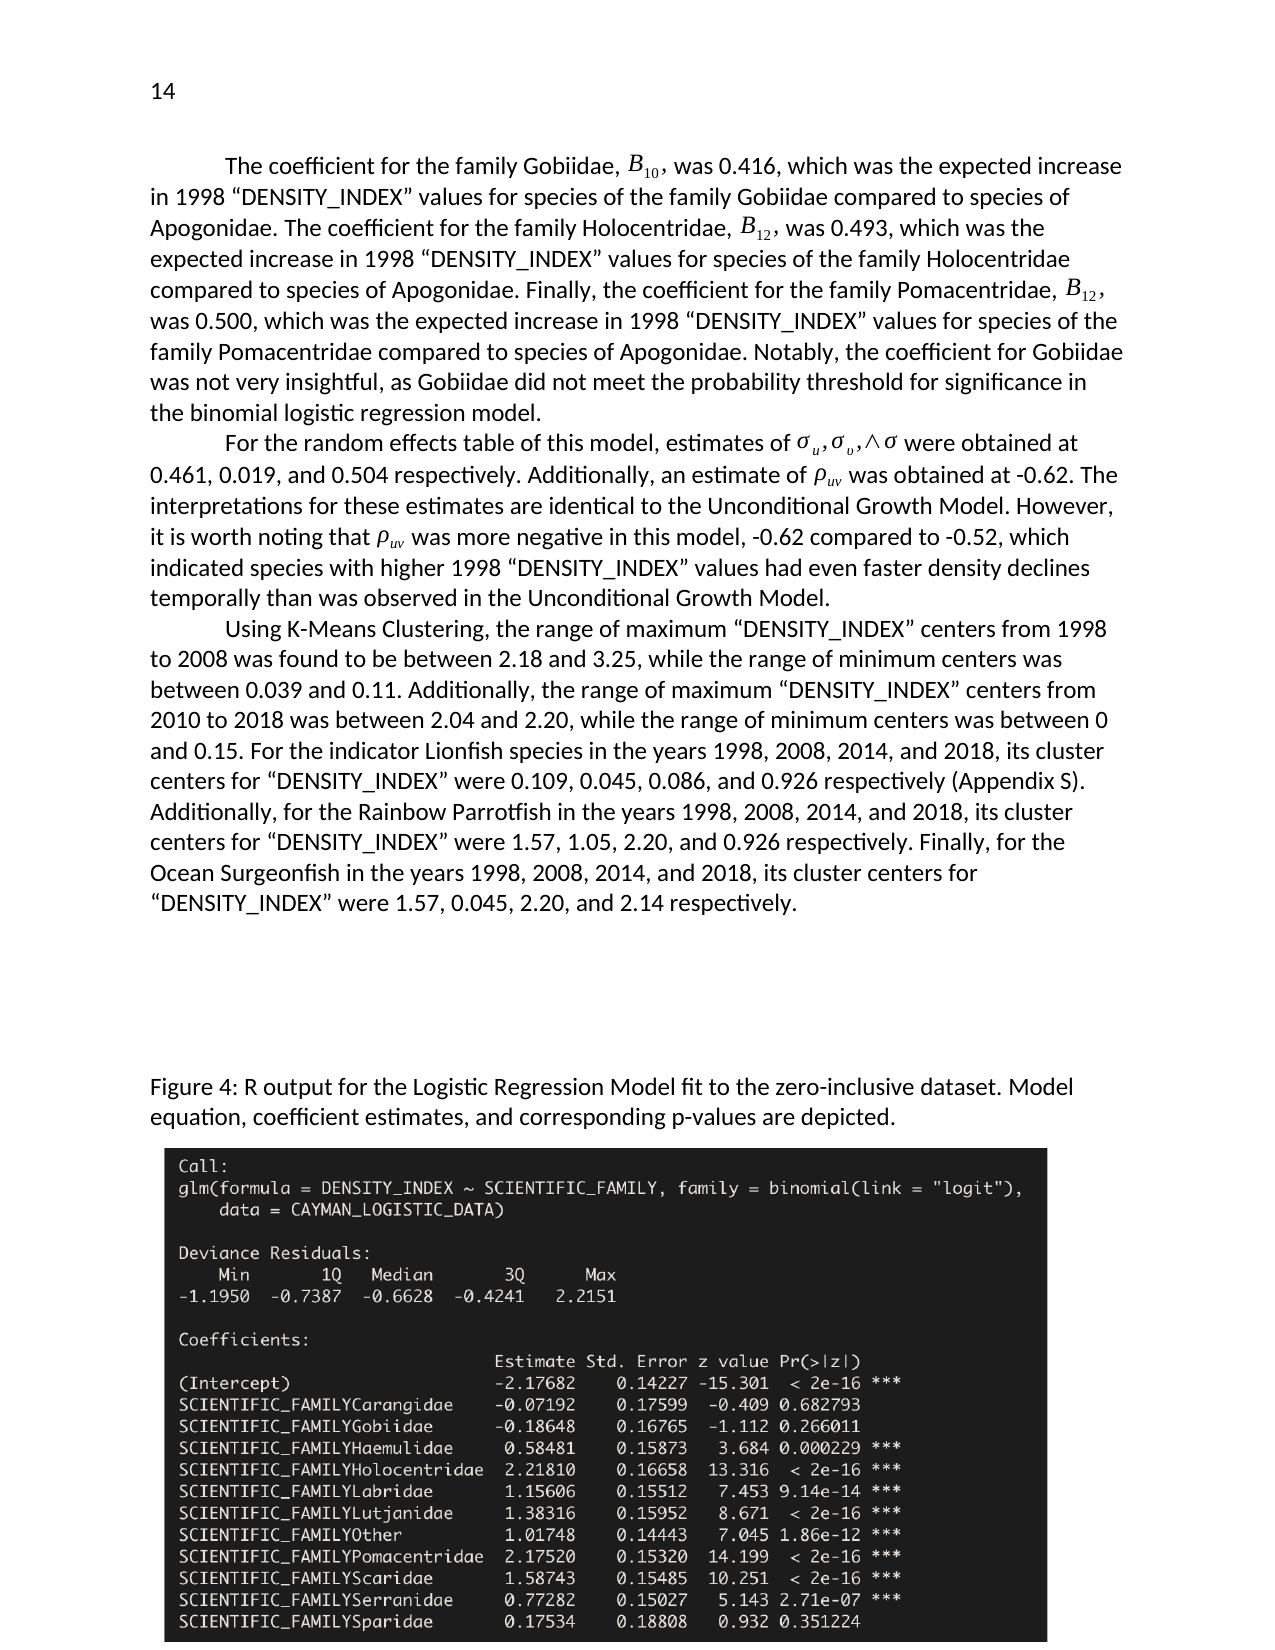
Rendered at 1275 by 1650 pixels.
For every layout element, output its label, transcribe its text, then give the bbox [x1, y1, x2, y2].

text Using K-Means Clustering, the range of maximum “DENSITY_INDEX” centers from 1998 to 2008 was found to be between 2.18 and 3.25, while the range of minimum centers was between 0.039 and 0.11. Additionally, the range of maximum “DENSITY_INDEX” centers from 2010 to 2018 was between 2.04 and 2.20, while the range of minimum centers was between 0 and 0.15. For the indicator Lionfish species in the years 1998, 2008, 2014, and 2018, its cluster centers for “DENSITY_INDEX” were 0.109, 0.045, 0.086, and 0.926 respectively (Appendix S). Additionally, for the Rainbow Parrotfish in the years 1998, 2008, 2014, and 2018, its cluster centers for “DENSITY_INDEX” were 1.57, 1.05, 2.20, and 0.926 respectively. Finally, for the Ocean Surgeonfish in the years 1998, 2008, 2014, and 2018, its cluster centers for “DENSITY_INDEX” were 1.57, 0.045, 2.20, and 2.14 respectively. [150, 613, 1125, 918]
text For the random effects table of this model, estimates of were obtained at 0.461, 0.019, and 0.504 respectively. Additionally, an estimate of was obtained at -0.62. The interpretations for these estimates are identical to the Unconditional Growth Model. However, it is worth noting that was more negative in this model, -0.62 compared to -0.52, which indicated species with higher 1998 “DENSITY_INDEX” values had even faster density declines temporally than was observed in the Unconditional Growth Model. [150, 427, 1125, 613]
picture [164, 1148, 1048, 1642]
text The coefficient for the family Gobiidae, was 0.416, which was the expected increase in 1998 “DENSITY_INDEX” values for species of the family Gobiidae compared to species of Apogonidae. The coefficient for the family Holocentridae, was 0.493, which was the expected increase in 1998 “DENSITY_INDEX” values for species of the family Holocentridae compared to species of Apogonidae. Finally, the coefficient for the family Pomacentridae, was 0.500, which was the expected increase in 1998 “DENSITY_INDEX” values for species of the family Pomacentridae compared to species of Apogonidae. Notably, the coefficient for Gobiidae was not very insightful, as Gobiidae did not meet the probability threshold for significance in the binomial logistic regression model. [150, 150, 1125, 427]
text Figure 4: R output for the Logistic Regression Model fit to the zero-inclusive dataset. Model equation, coefficient estimates, and corresponding p-values are depicted. [150, 1071, 1125, 1132]
